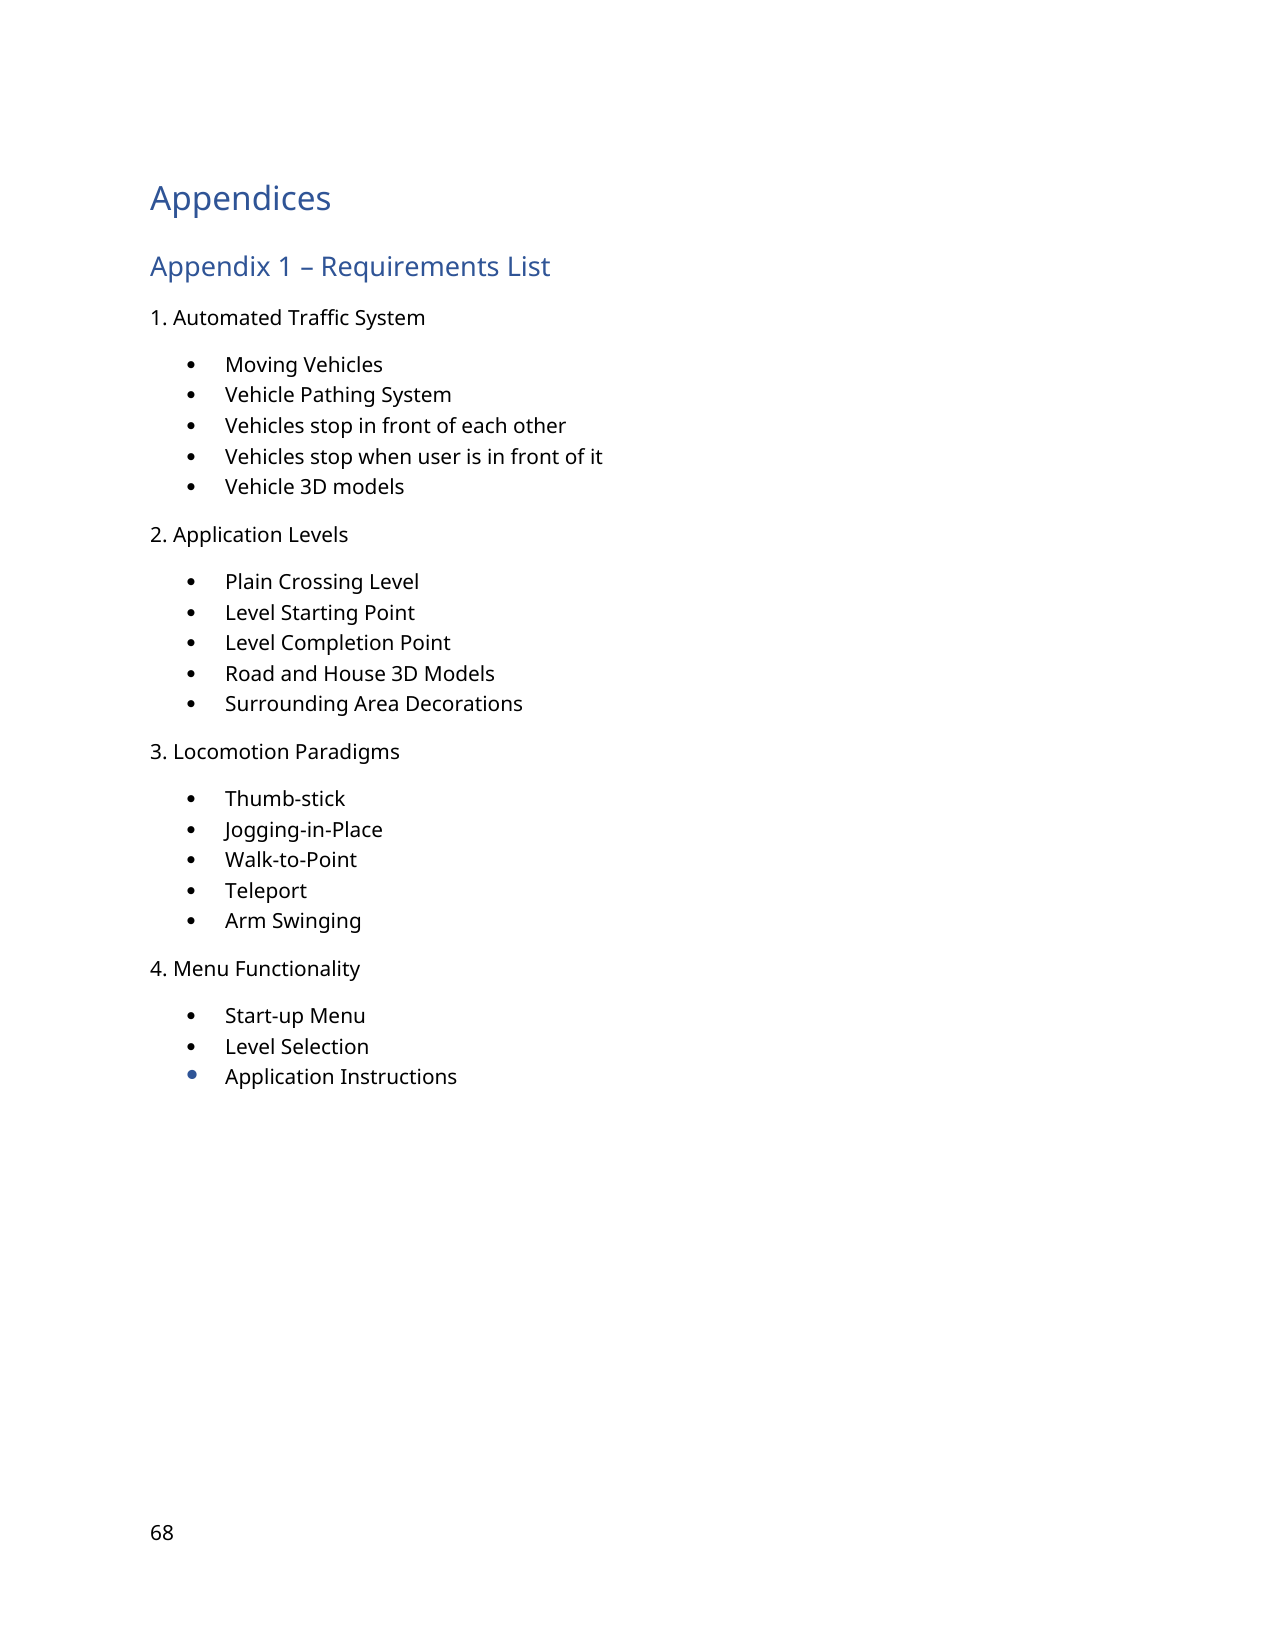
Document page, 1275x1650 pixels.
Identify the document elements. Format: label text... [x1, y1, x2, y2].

text 1. Automated Traffic System [150, 303, 1125, 331]
list Plain Crossing Level [187, 567, 1125, 595]
list Arm Swinging [187, 907, 1125, 935]
text 4. Menu Functionality [150, 954, 1125, 982]
list Surrounding Area Decorations [187, 689, 1125, 718]
list Start-up Menu [187, 1001, 1125, 1029]
subtitle Appendices [150, 175, 1125, 220]
list Level Selection [187, 1032, 1125, 1060]
list Level Starting Point [187, 598, 1125, 626]
subtitle Appendix 1 – Requirements List [150, 247, 1125, 284]
list Application Instructions [187, 1062, 1125, 1091]
list Jogging-in-Place [187, 815, 1125, 843]
list Road and House 3D Models [187, 659, 1125, 687]
list Moving Vehicles [187, 350, 1125, 378]
text 2. Application Levels [150, 520, 1125, 548]
list Vehicles stop when user is in front of it [187, 442, 1125, 470]
list Level Completion Point [187, 628, 1125, 657]
list Vehicle Pathing System [187, 381, 1125, 409]
text 3. Locomotion Paradigms [150, 737, 1125, 765]
list Teleport [187, 876, 1125, 904]
list Vehicles stop in front of each other [187, 411, 1125, 439]
list Walk-to-Point [187, 845, 1125, 874]
list Vehicle 3D models [187, 472, 1125, 501]
list Thumb-stick [187, 784, 1125, 812]
